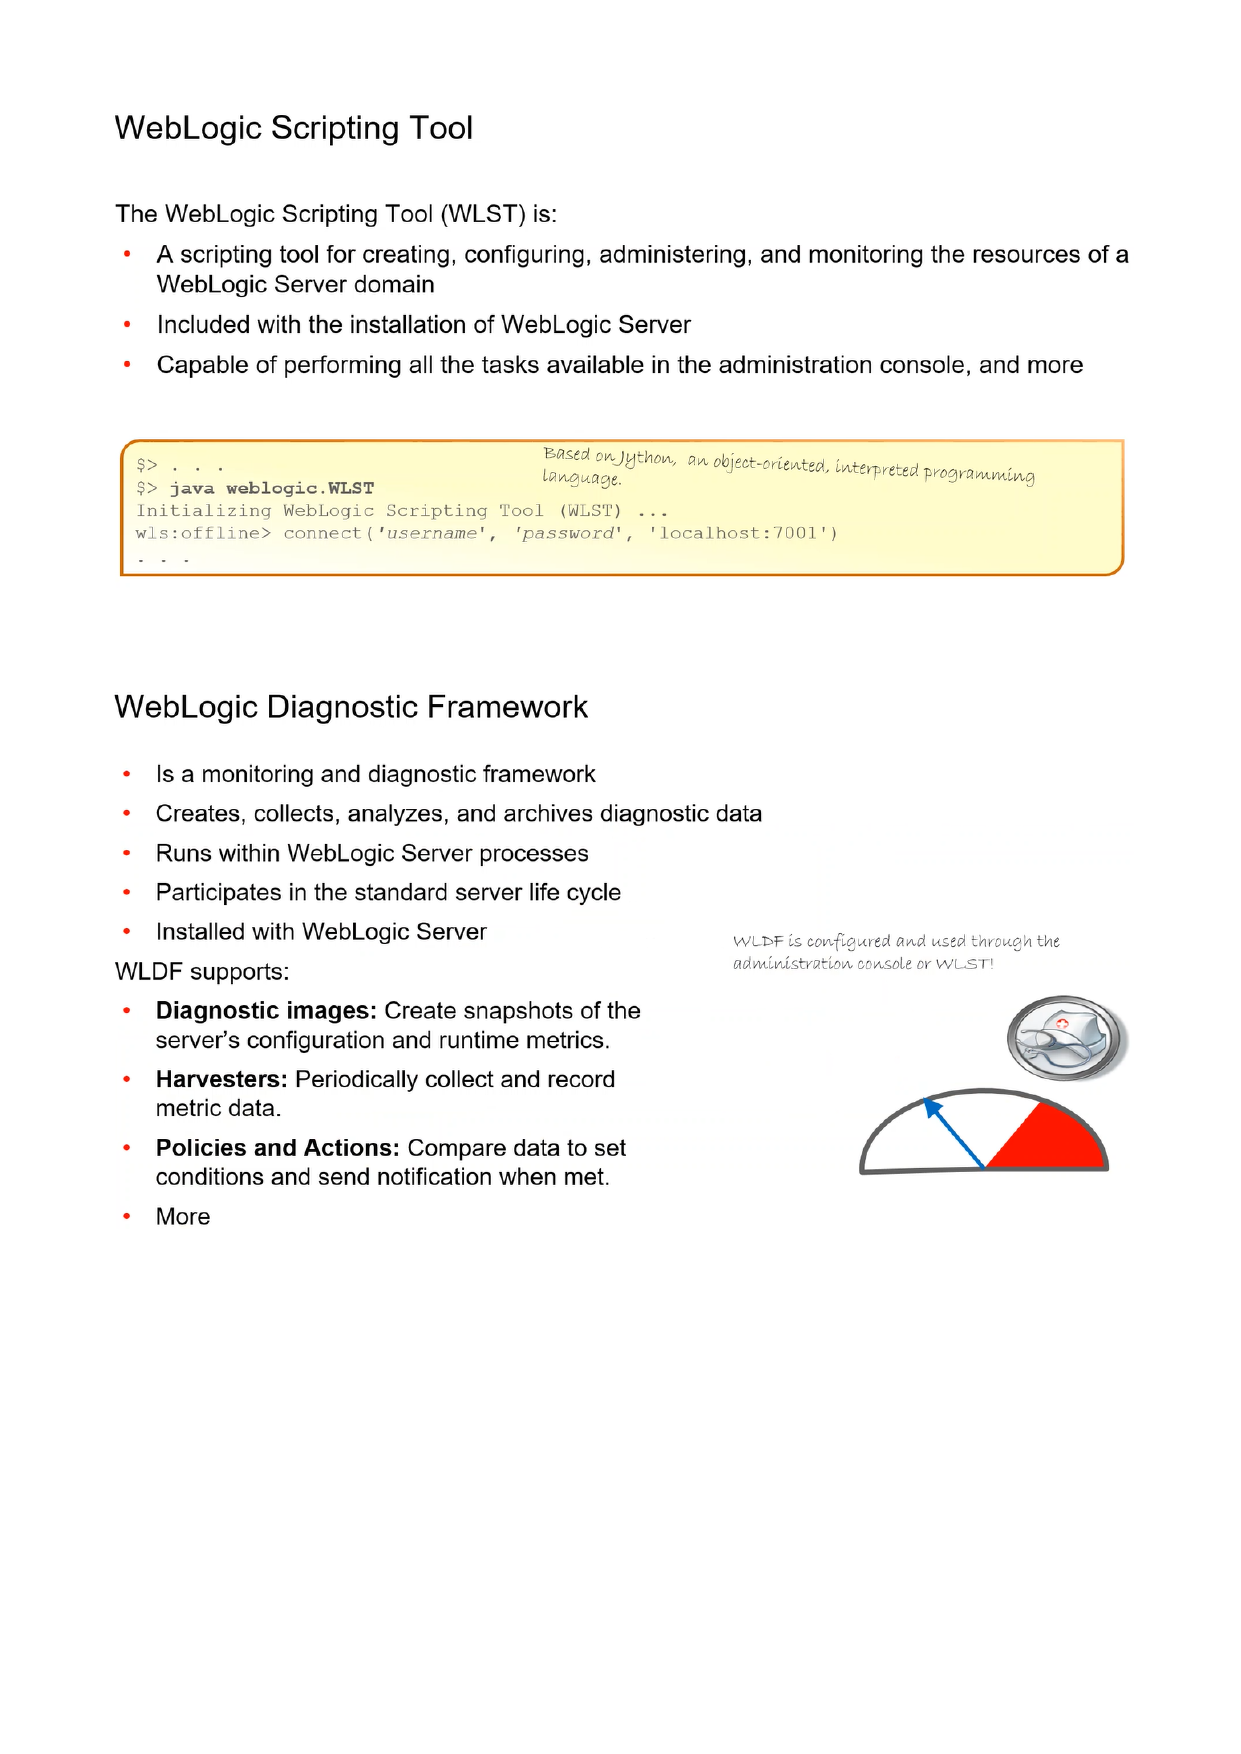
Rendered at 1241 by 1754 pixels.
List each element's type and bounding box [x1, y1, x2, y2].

picture [106, 106, 1134, 588]
picture [106, 687, 1134, 1229]
